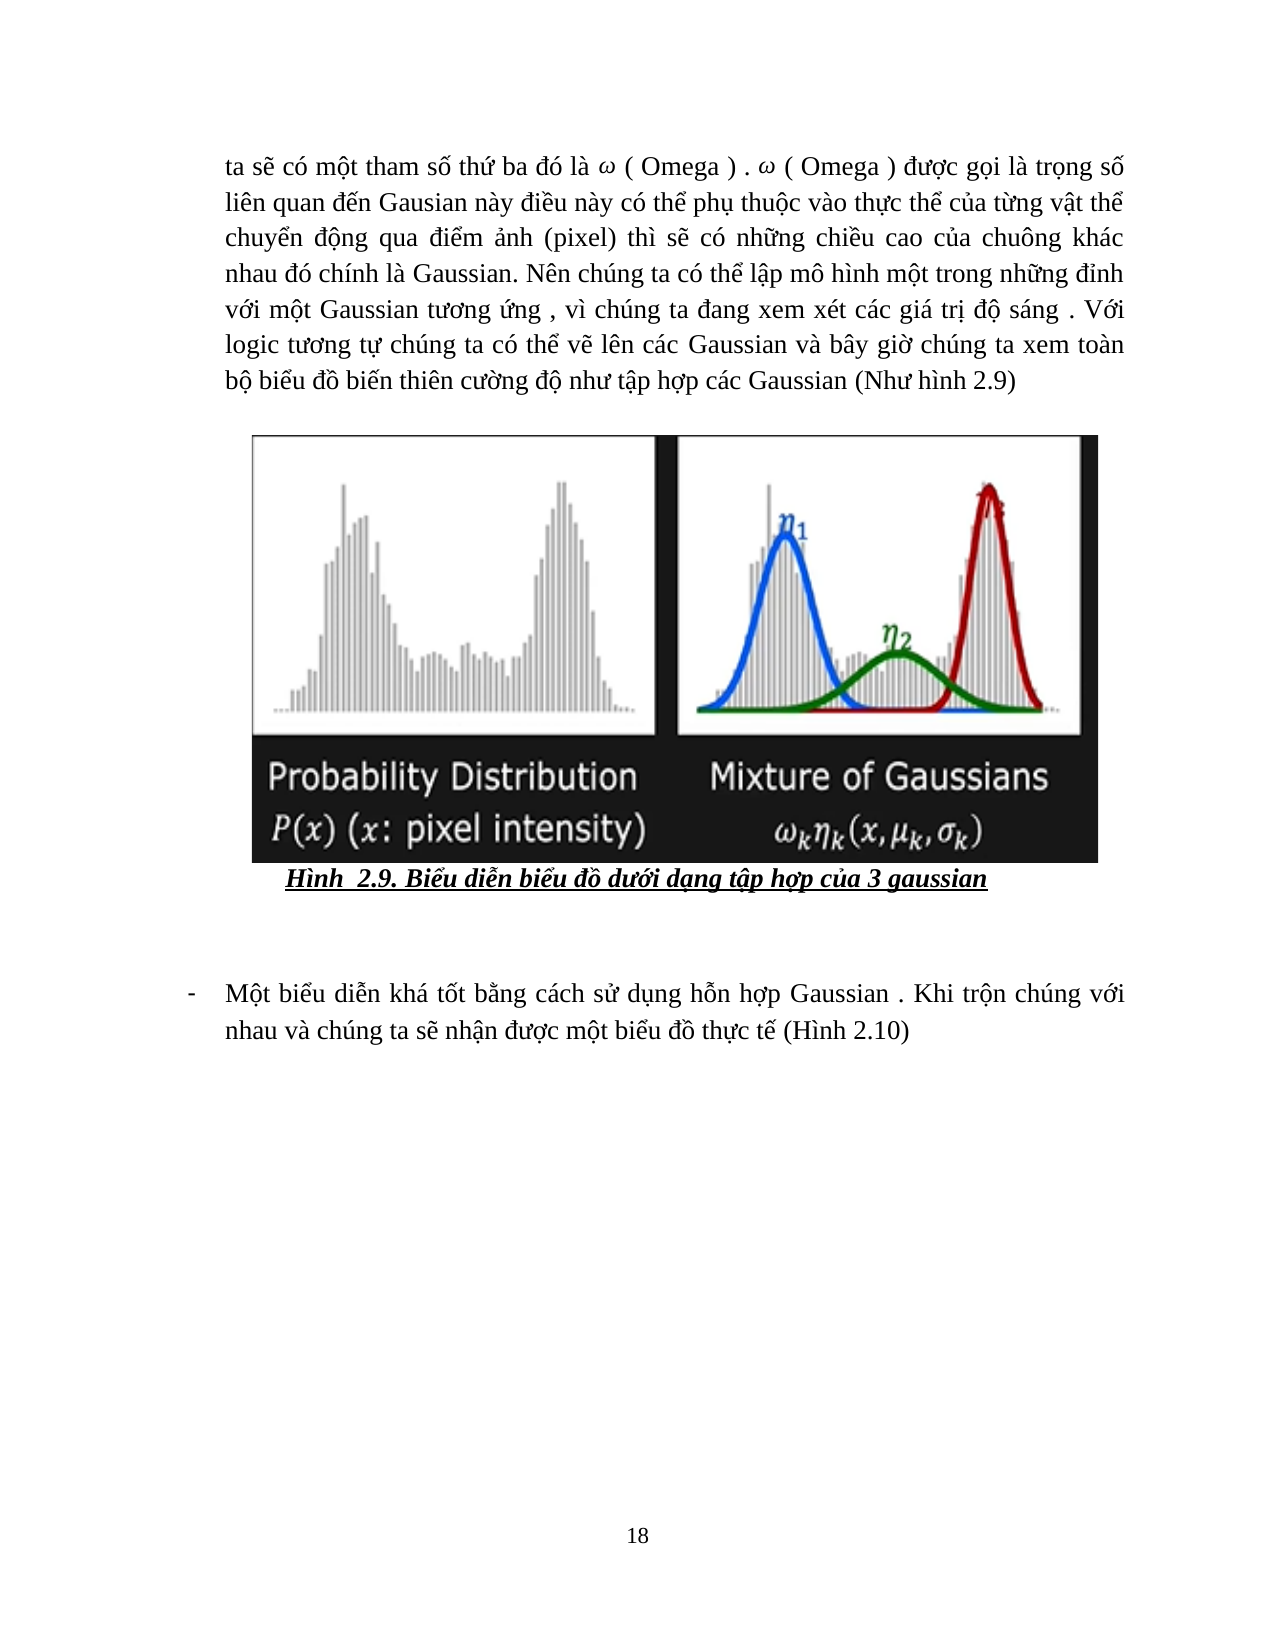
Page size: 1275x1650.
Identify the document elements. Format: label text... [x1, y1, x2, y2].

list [187, 150, 1125, 396]
list Một biểu diễn khá tốt bằng cách sử dụng hỗn hợp Gaussian . Khi trộn chúng với nhau và chúng ta sẽ nhận được một biểu đồ thực tế (Hình 2.10) [187, 977, 1125, 1045]
picture [251, 435, 1099, 863]
text Hình 2.9. Biểu diễn biểu đồ dưới dạng tập hợp của 3 gaussian [150, 862, 1125, 893]
